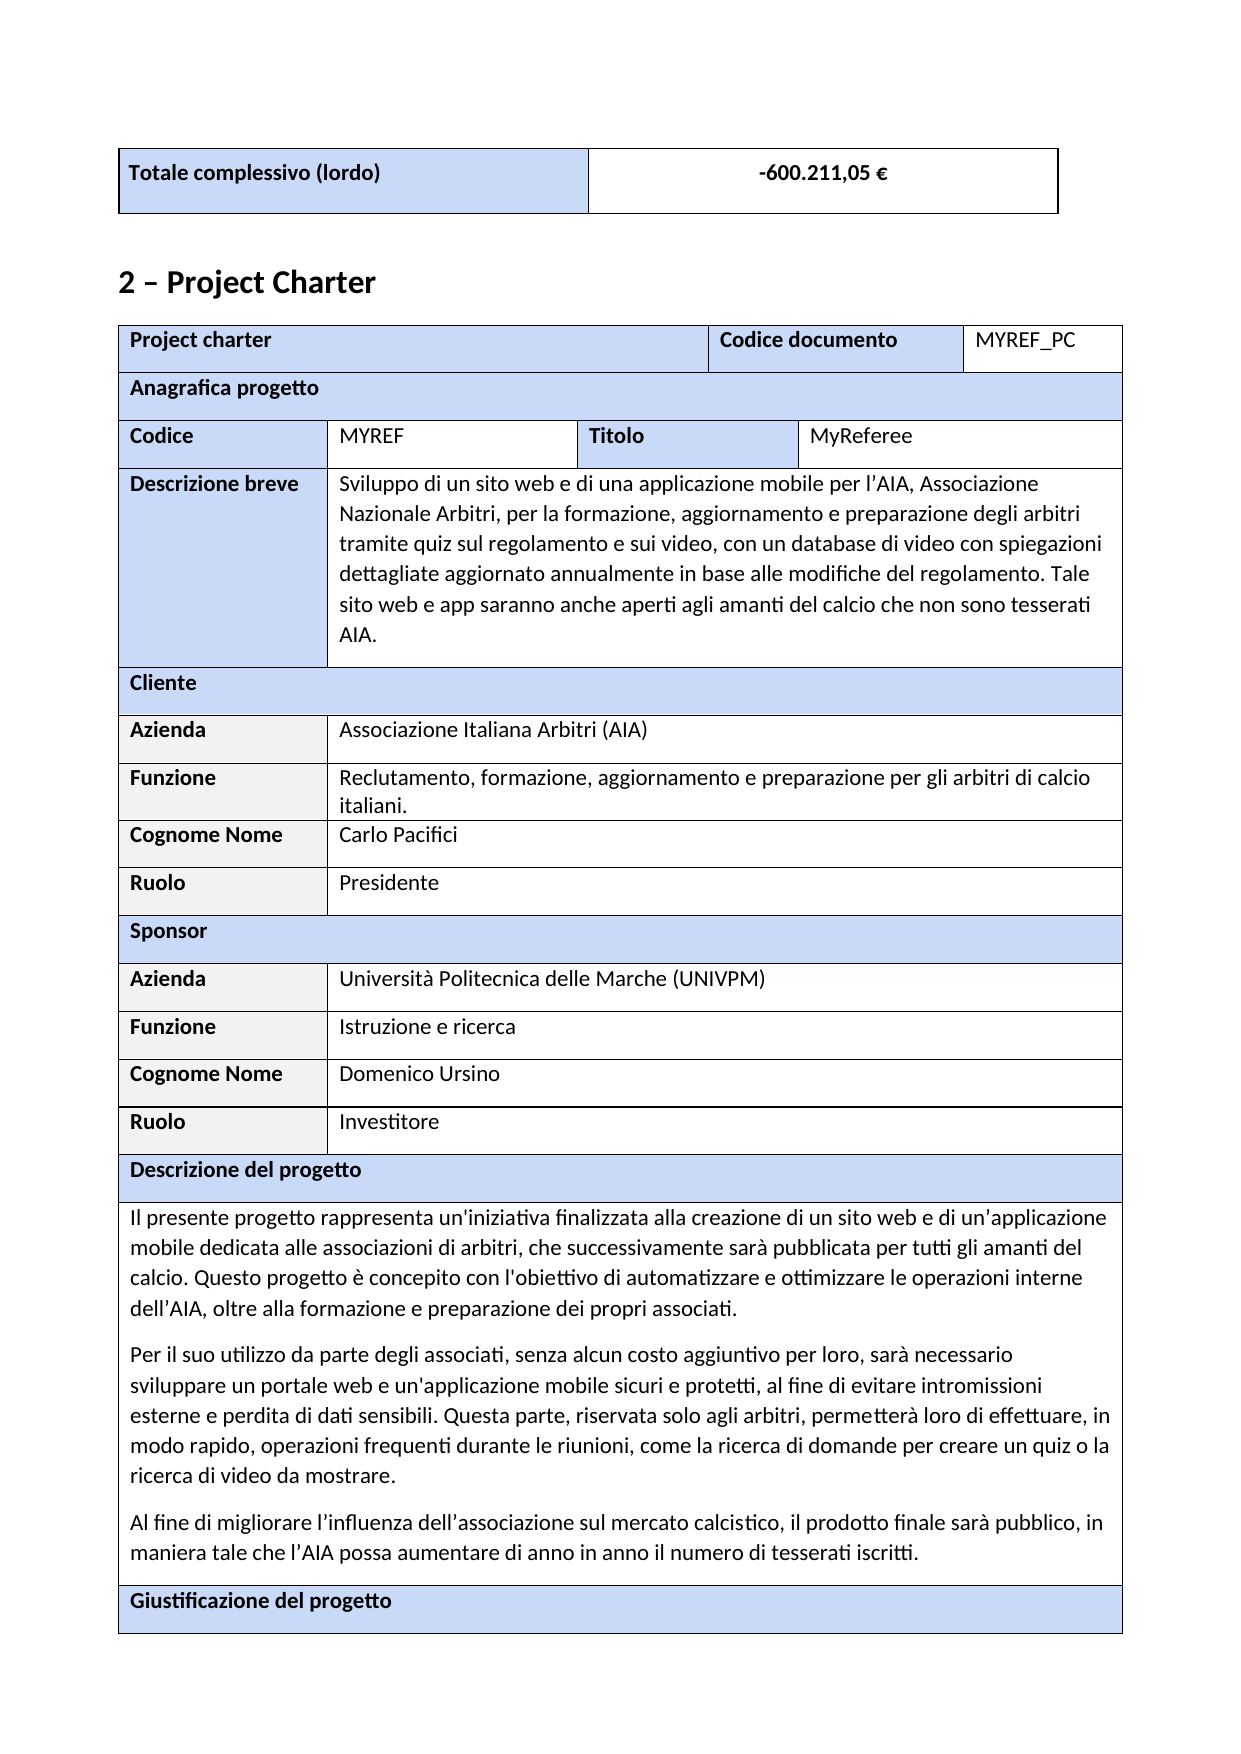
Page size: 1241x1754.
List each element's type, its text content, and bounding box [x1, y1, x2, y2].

table_cell Presidente [328, 868, 1122, 915]
table_cell Domenico Ursino [328, 1060, 1122, 1106]
table_cell Sponsor [119, 916, 1122, 963]
table_cell Totale complessivo (lordo) [120, 149, 588, 213]
table_cell Cliente [119, 668, 1122, 714]
table_cell Associazione Italiana Arbitri (AIA) [328, 716, 1122, 762]
table_cell Cognome Nome [119, 1060, 327, 1106]
table_cell Reclutamento, formazione, aggiornamento e preparazione per gli arbitri di calcio italiani. [328, 764, 1122, 819]
text 2 – Project Charter [118, 261, 1122, 302]
table_cell Investitore [328, 1108, 1122, 1154]
table_header MYREF_PC [964, 326, 1122, 372]
table_cell Azienda [119, 716, 327, 762]
table_cell Descrizione breve [119, 469, 327, 667]
table_cell Titolo [578, 421, 798, 468]
table_cell Azienda [119, 964, 327, 1011]
table_cell Carlo Pacifici [328, 821, 1122, 867]
table_cell Giustificazione del progetto [119, 1586, 1122, 1633]
table_cell Funzione [119, 1012, 327, 1058]
table_cell Funzione [119, 764, 327, 819]
table_cell Università Politecnica delle Marche (UNIVPM) [328, 964, 1122, 1011]
table_cell Codice [119, 421, 327, 468]
table_cell Descrizione del progetto [119, 1155, 1122, 1202]
table_cell Cognome Nome [119, 821, 327, 867]
table_header Project charter [119, 326, 708, 372]
table_cell MyReferee [799, 421, 1122, 468]
table_cell Istruzione e ricerca [328, 1012, 1122, 1058]
table_cell -600.211,05 € [589, 149, 1057, 213]
table_cell Sviluppo di un sito web e di una applicazione mobile per l’AIA, Associazione Nazionale Arbitri, per la formazione, aggiornamento e preparazione degli arbitri tramite quiz sul regolamento e sui video, con un database di video con spiegazioni dettagliate aggiornato annualmente in base alle modifiche del regolamento. Tale sito web e app saranno anche aperti agli amanti del calcio che non sono tesserati AIA. [328, 469, 1122, 667]
table_cell Il presente progetto rappresenta un'iniziativa finalizzata alla creazione di un sito web e di un’applicazione mobile dedicata alle associazioni di arbitri, che successivamente sarà pubblicata per tutti gli amanti del calcio. Questo progetto è concepito con l'obiettivo di automatizzare e ottimizzare le operazioni interne dell’AIA, oltre alla formazione e preparazione dei propri associati. Per il suo utilizzo da parte degli associati, senza alcun costo aggiuntivo per loro, sarà necessario sviluppare un portale web e un'applicazione mobile sicuri e protetti, al fine di evitare intromissioni esterne e perdita di dati sensibili. Questa parte, riservata solo agli arbitri, permetterà loro di effettuare, in modo rapido, operazioni frequenti durante le riunioni, come la ricerca di domande per creare un quiz o la ricerca di video da mostrare. Al fine di migliorare l’influenza dell’associazione sul mercato calcistico, il prodotto finale sarà pubblico, in maniera tale che l’AIA possa aumentare di anno in anno il numero di tesserati iscritti. [119, 1203, 1122, 1585]
table_cell Ruolo [119, 868, 327, 915]
table_cell MYREF [328, 421, 577, 468]
table_header Codice documento [709, 326, 963, 372]
table_cell Ruolo [119, 1108, 327, 1154]
table_cell Anagrafica progetto [119, 373, 1122, 420]
